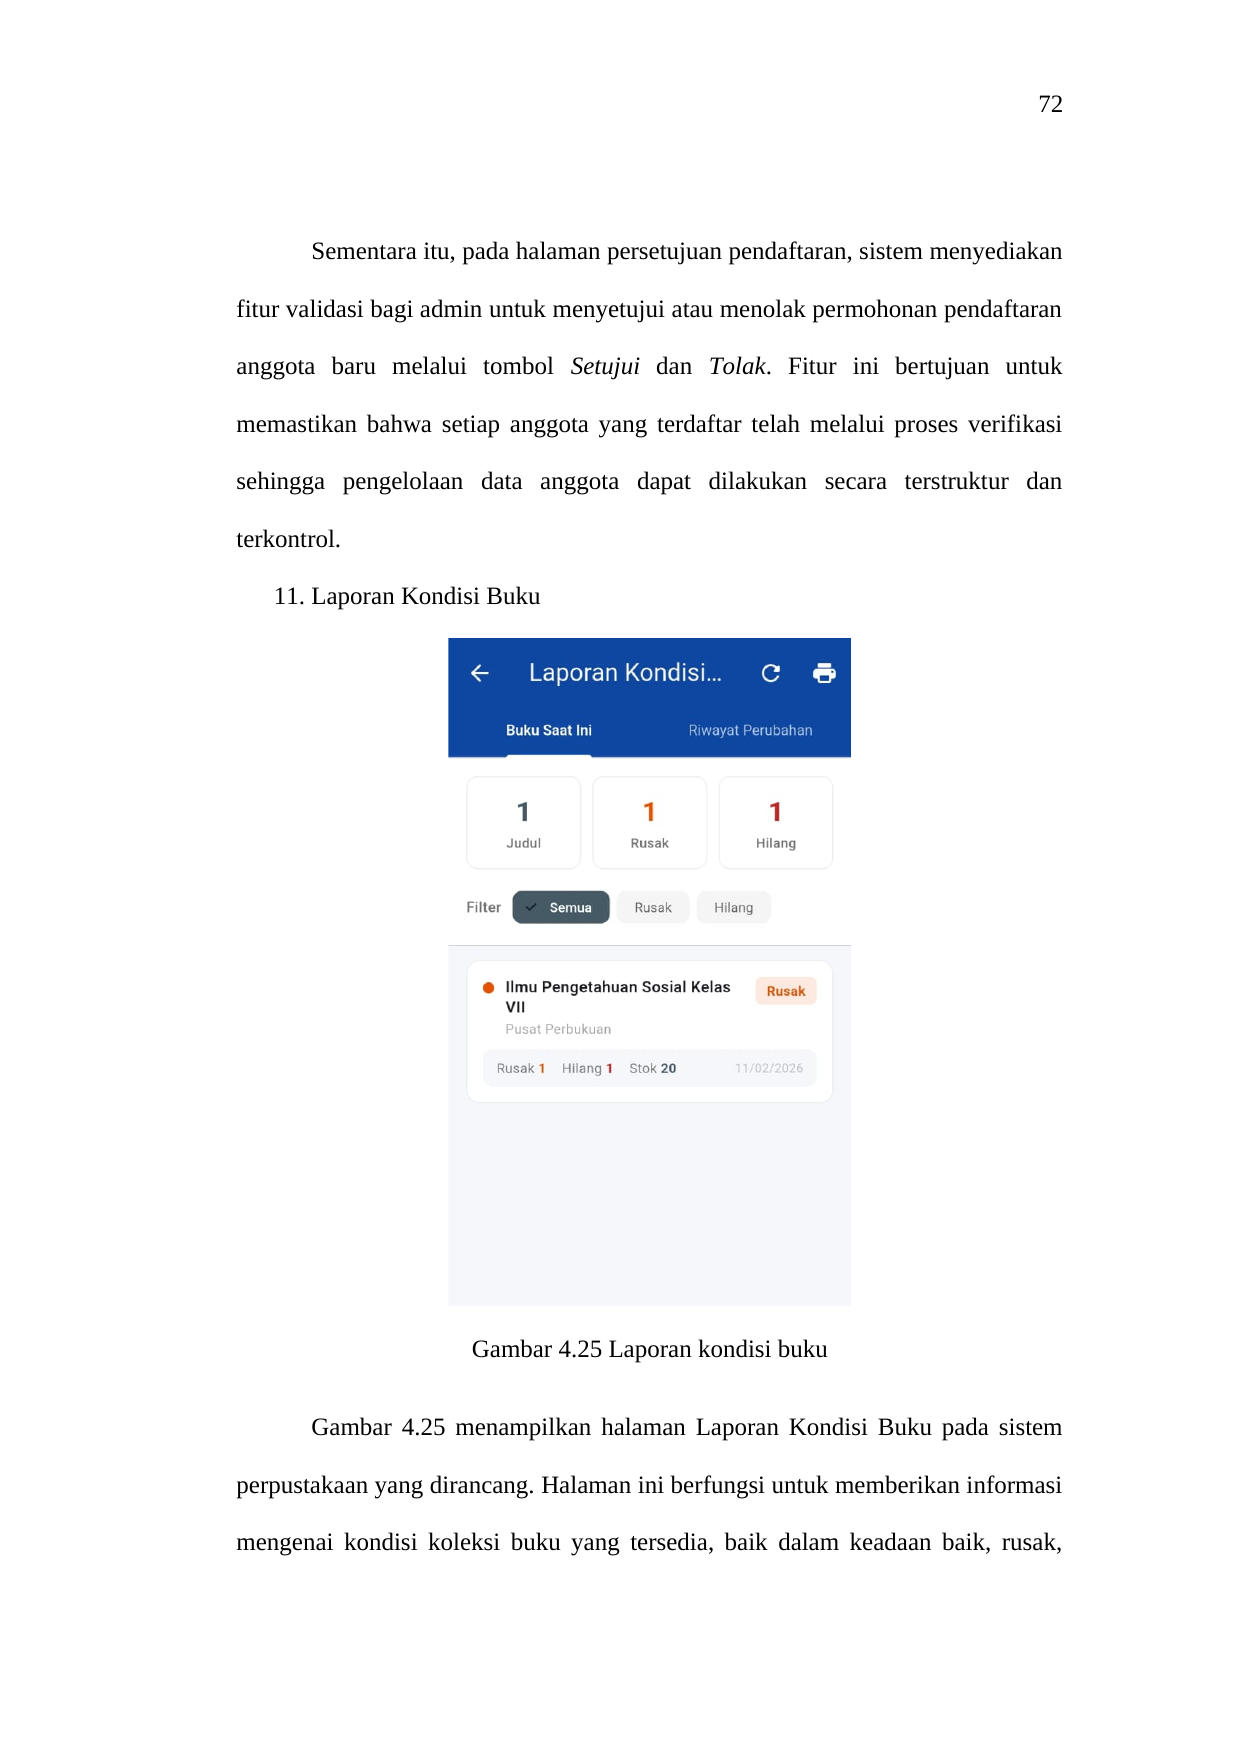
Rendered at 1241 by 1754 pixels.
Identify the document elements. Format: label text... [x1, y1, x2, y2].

text Gambar 4.25 Laporan kondisi buku [236, 1334, 1063, 1363]
picture [448, 638, 851, 1306]
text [236, 1412, 1063, 1556]
text Sementara itu, pada halaman persetujuan pendaftaran, sistem menyediakan fitur validasi bagi admin untuk menyetujui atau menolak permohonan pendaftaran anggota baru melalui tombol Setujui dan Tolak. Fitur ini bertujuan untuk memastikan bahwa setiap anggota yang terdaftar telah melalui proses verifikasi sehingga pengelolaan data anggota dapat dilakukan secara terstruktur dan terkontrol. [236, 236, 1063, 552]
list Laporan Kondisi Buku [274, 581, 1063, 610]
